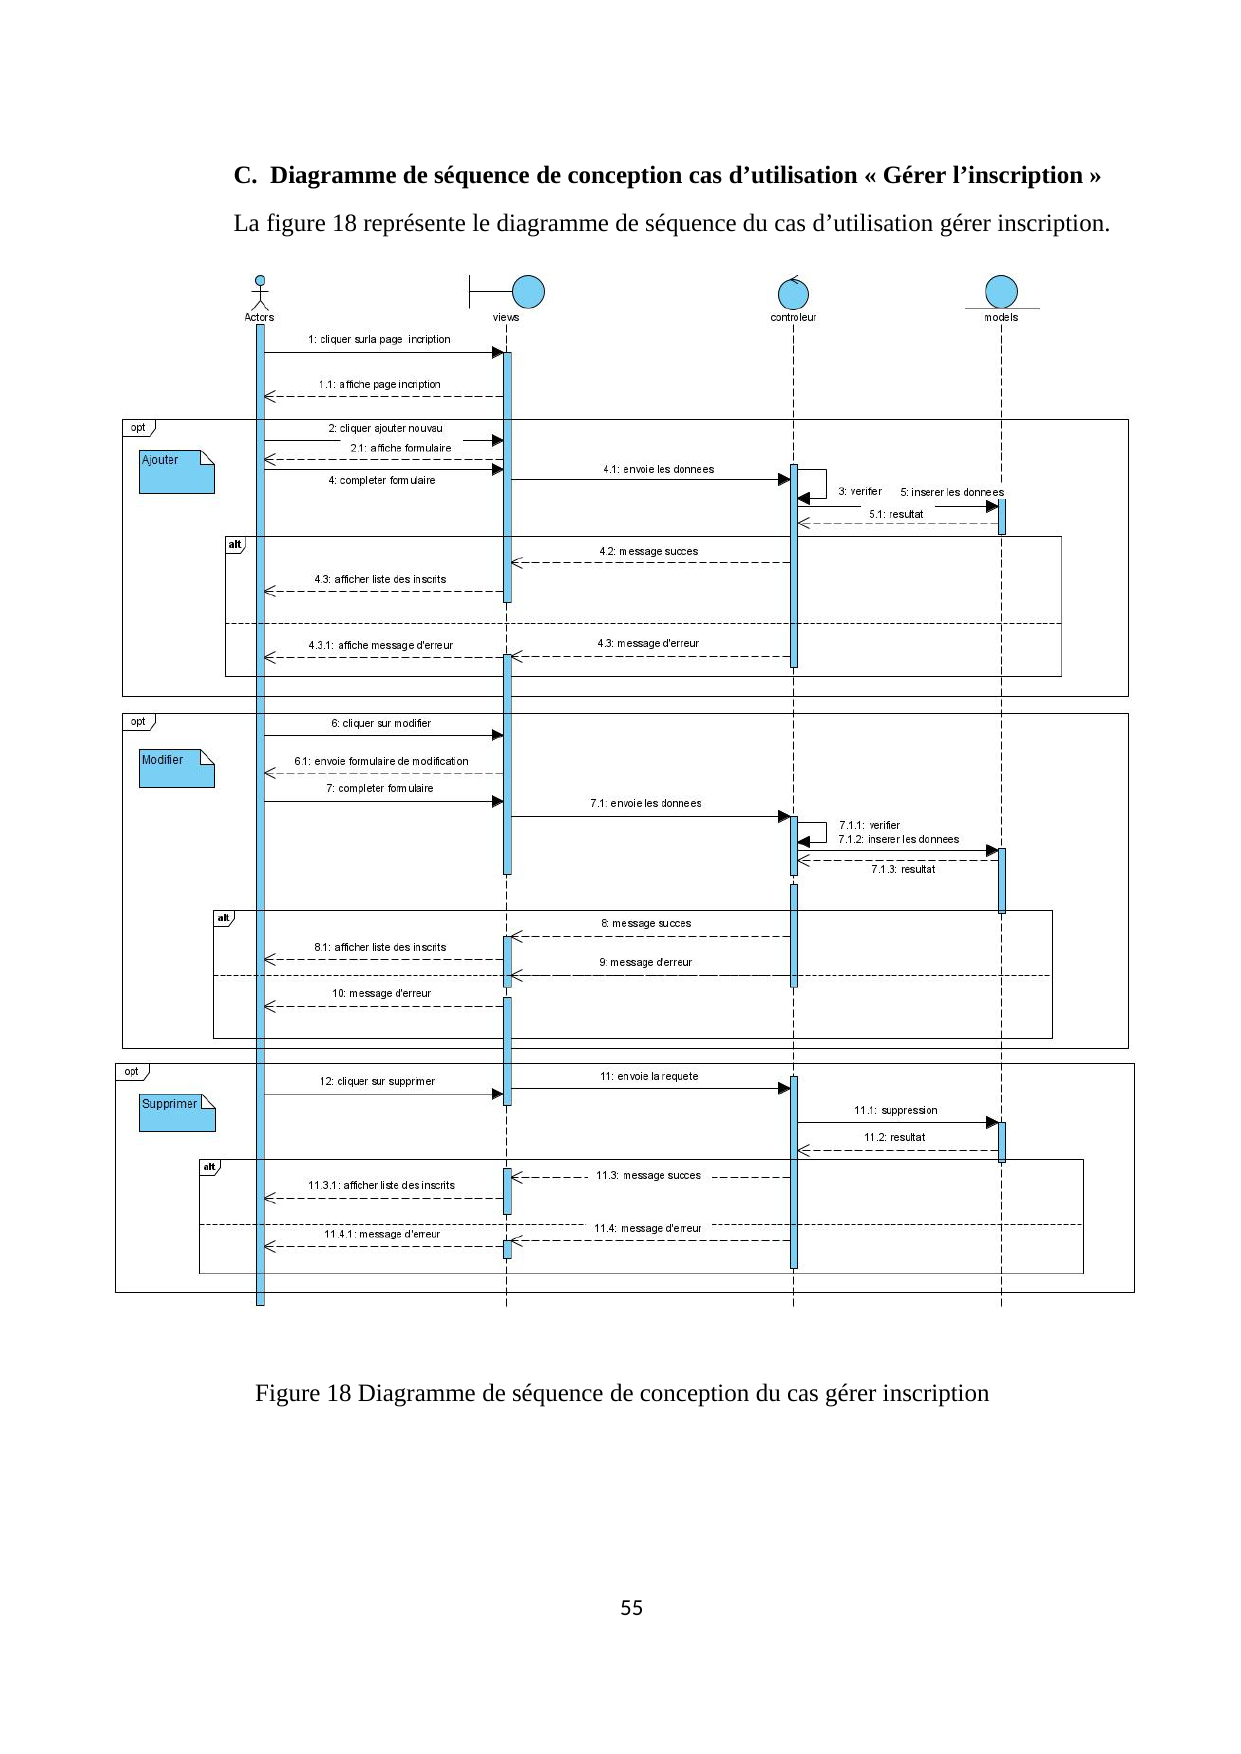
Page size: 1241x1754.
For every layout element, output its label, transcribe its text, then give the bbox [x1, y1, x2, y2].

text C. Diagramme de séquence de conception cas d’utilisation « Gérer l’inscription » [158, 160, 1180, 189]
picture [113, 273, 1137, 1309]
text Figure 18 Diagramme de séquence de conception du cas gérer inscription [158, 1378, 1086, 1406]
text La figure 18 représente le diagramme de séquence du cas d’utilisation gérer inscription. [158, 208, 1180, 237]
